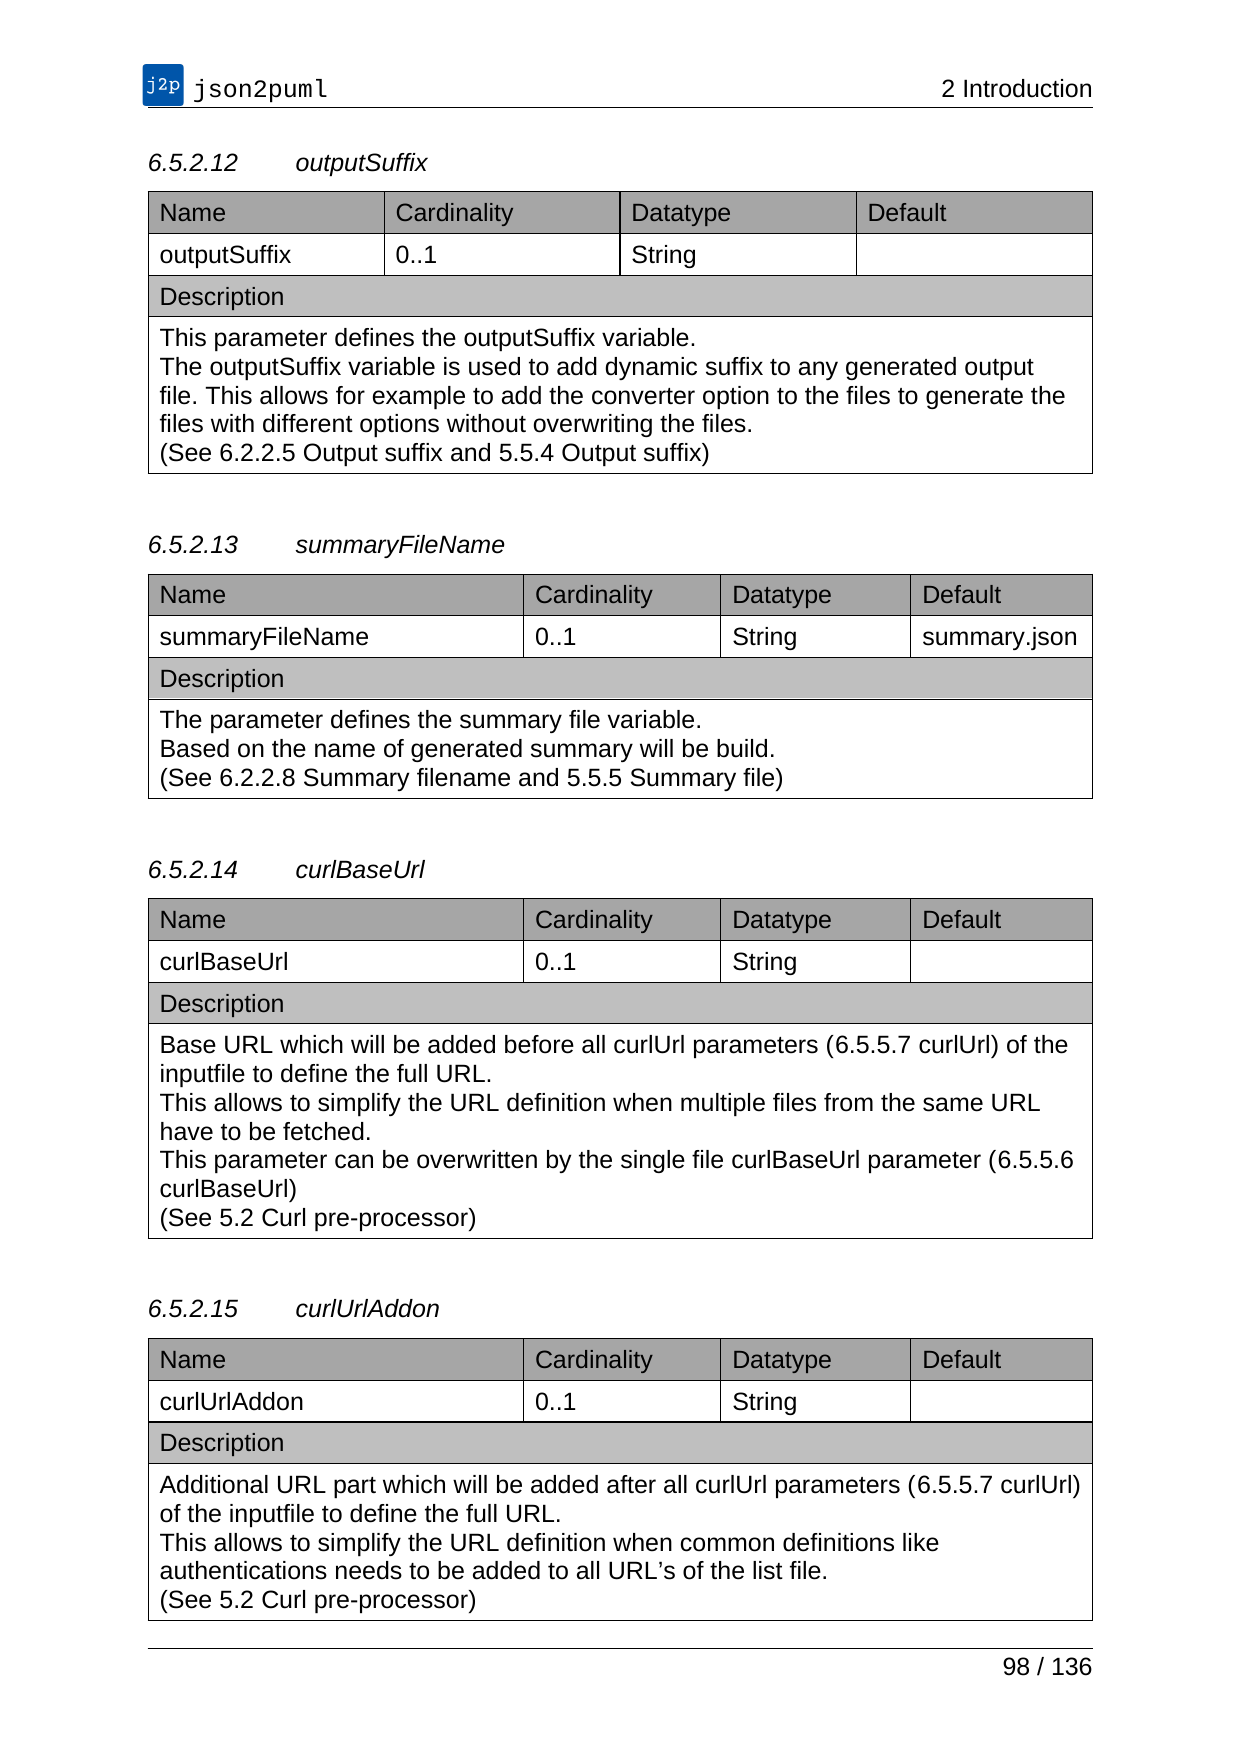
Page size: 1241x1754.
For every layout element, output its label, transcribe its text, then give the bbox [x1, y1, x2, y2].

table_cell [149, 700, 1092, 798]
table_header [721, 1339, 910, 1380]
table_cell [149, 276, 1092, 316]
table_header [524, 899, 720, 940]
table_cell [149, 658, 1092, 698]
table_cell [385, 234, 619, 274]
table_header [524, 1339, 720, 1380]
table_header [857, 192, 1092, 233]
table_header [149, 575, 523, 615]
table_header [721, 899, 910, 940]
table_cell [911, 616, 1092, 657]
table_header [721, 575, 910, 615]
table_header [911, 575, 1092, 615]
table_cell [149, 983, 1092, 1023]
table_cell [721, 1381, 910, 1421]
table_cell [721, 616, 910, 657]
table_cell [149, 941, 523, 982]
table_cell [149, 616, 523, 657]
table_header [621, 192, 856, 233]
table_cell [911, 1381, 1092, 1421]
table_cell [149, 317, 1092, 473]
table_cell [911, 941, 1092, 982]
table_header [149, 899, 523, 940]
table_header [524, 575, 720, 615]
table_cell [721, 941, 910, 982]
subtitle summaryFileName [148, 530, 1093, 559]
picture [142, 64, 184, 106]
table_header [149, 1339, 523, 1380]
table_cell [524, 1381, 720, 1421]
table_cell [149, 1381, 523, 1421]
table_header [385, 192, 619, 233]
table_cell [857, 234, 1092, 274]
subtitle outputSuffix [148, 148, 1093, 176]
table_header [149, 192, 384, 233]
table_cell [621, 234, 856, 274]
subtitle curlUrlAddon [148, 1294, 1093, 1323]
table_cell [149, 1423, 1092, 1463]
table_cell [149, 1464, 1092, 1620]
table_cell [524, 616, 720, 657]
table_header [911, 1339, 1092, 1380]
subtitle curlBaseUrl [148, 855, 1093, 883]
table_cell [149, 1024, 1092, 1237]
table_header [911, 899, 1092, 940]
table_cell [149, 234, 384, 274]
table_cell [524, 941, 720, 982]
